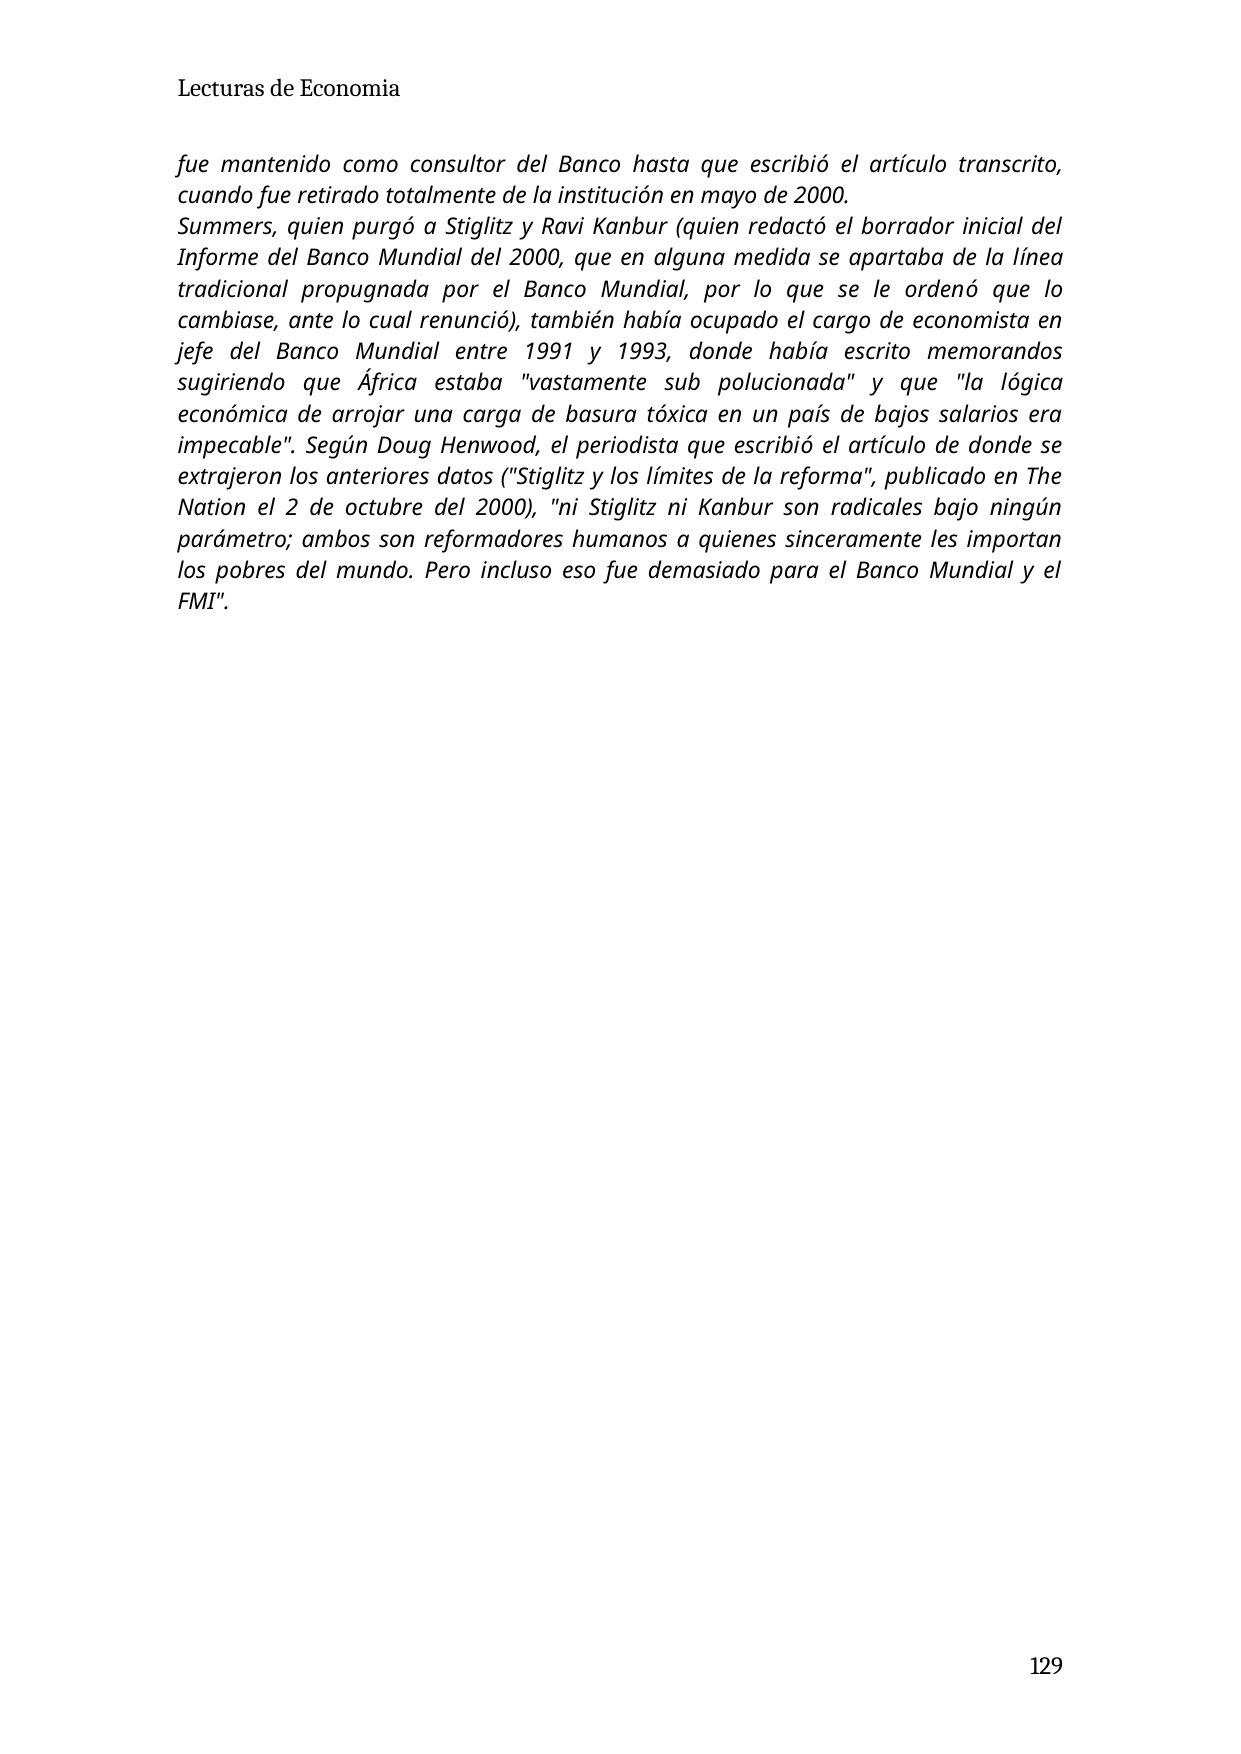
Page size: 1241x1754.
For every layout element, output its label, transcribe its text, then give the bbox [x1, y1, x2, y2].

text Summers, quien purgó a Stiglitz y Ravi Kanbur (quien redactó el borrador inicial del Informe del Banco Mundial del 2000, que en alguna medida se apartaba de la línea tradicional propugnada por el Banco Mundial, por lo que se le ordenó que lo cambiase, ante lo cual renunció), también había ocupado el cargo de economista en jefe del Banco Mundial entre 1991 y 1993, donde había escrito memorandos sugiriendo que África estaba "vastamente sub polucionada" y que "la lógica económica de arrojar una carga de basura tóxica en un país de bajos salarios era impecable". Según Doug Henwood, el periodista que escribió el artículo de donde se extrajeron los anteriores datos ("Stiglitz y los límites de la reforma", publicado en The Nation el 2 de octubre del 2000), "ni Stiglitz ni Kanbur son radicales bajo ningún parámetro; ambos son reformadores humanos a quienes sinceramente les importan los pobres del mundo. Pero incluso eso fue demasiado para el Banco Mundial y el FMI". [177, 210, 1063, 616]
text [177, 148, 1063, 210]
